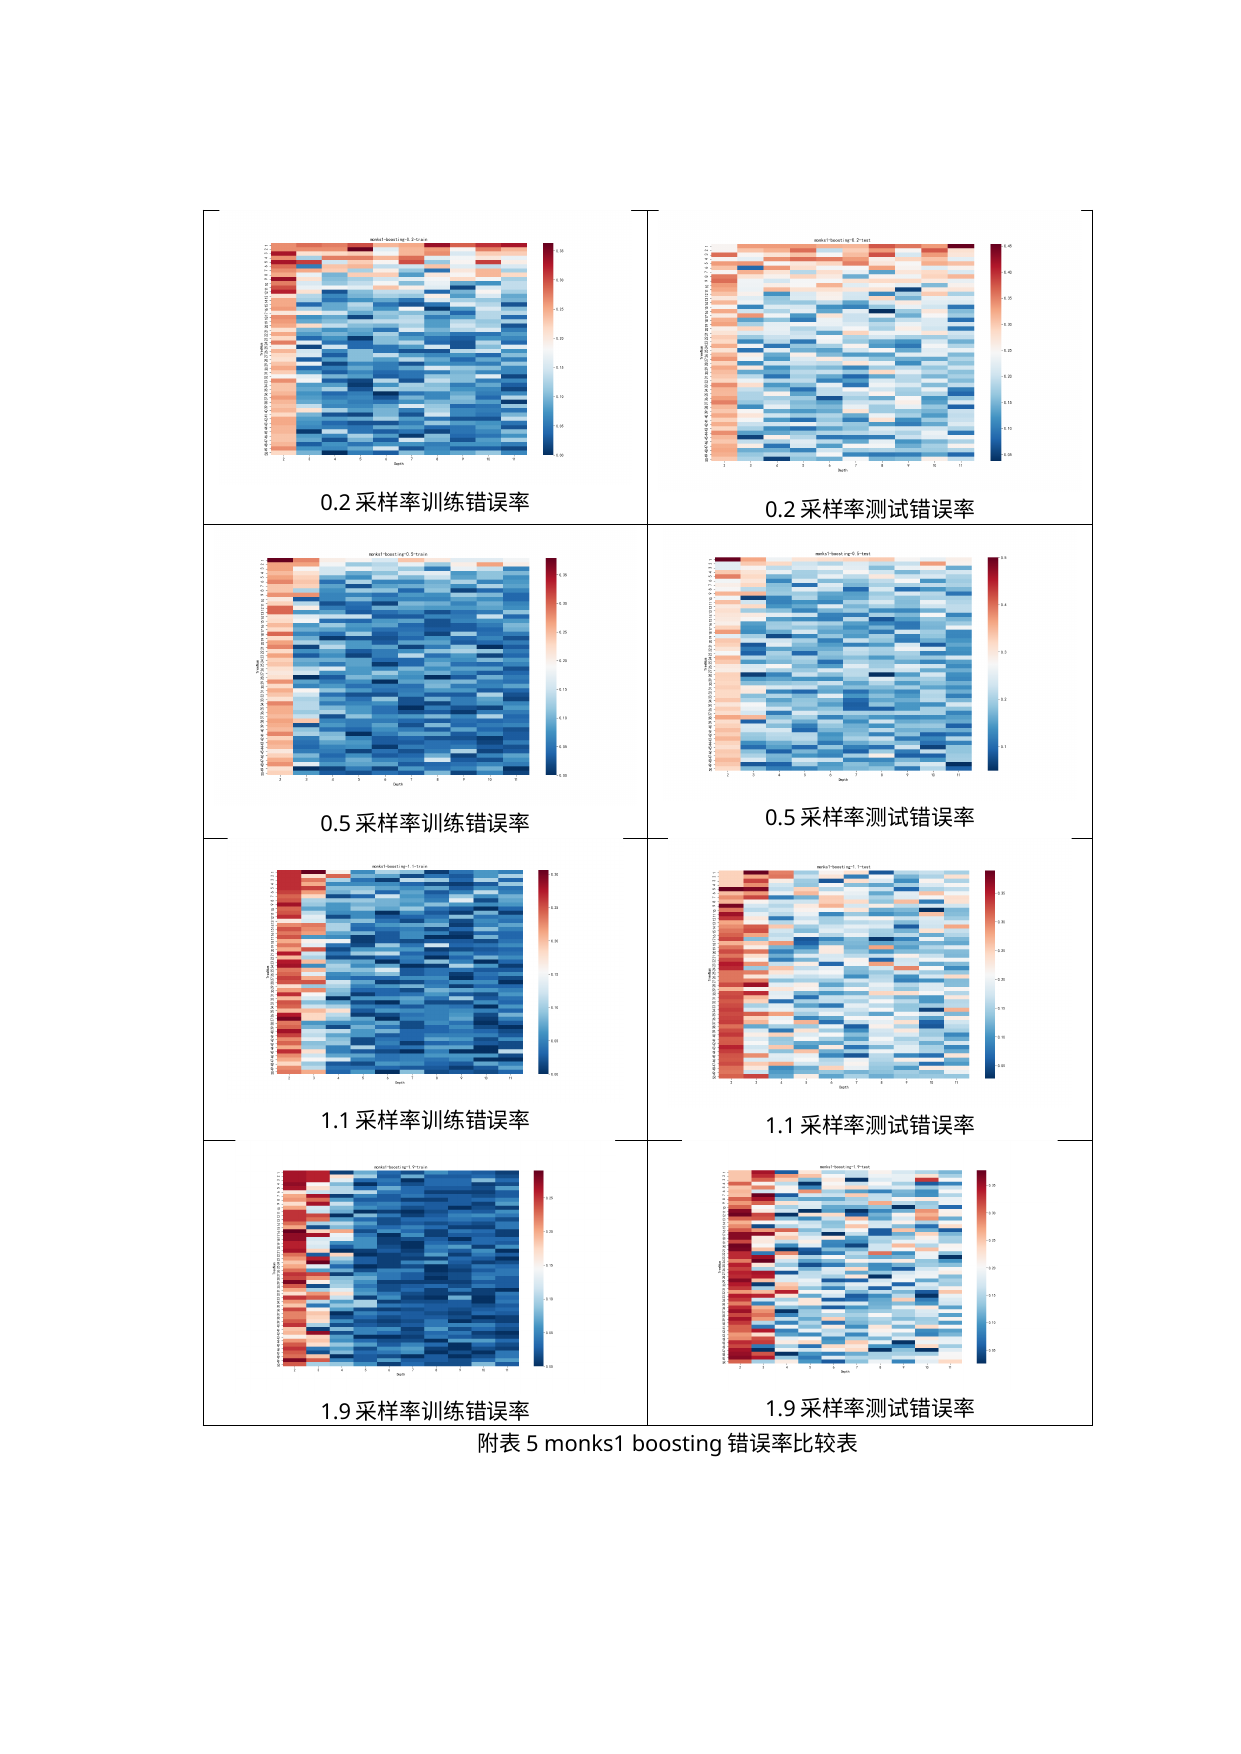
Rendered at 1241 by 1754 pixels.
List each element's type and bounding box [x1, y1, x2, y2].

picture [682, 1140, 1058, 1391]
picture [663, 525, 1077, 801]
picture [214, 525, 637, 806]
picture [658, 210, 1082, 492]
picture [668, 838, 1072, 1108]
picture [235, 1140, 615, 1394]
picture [227, 838, 624, 1103]
picture [219, 210, 632, 485]
